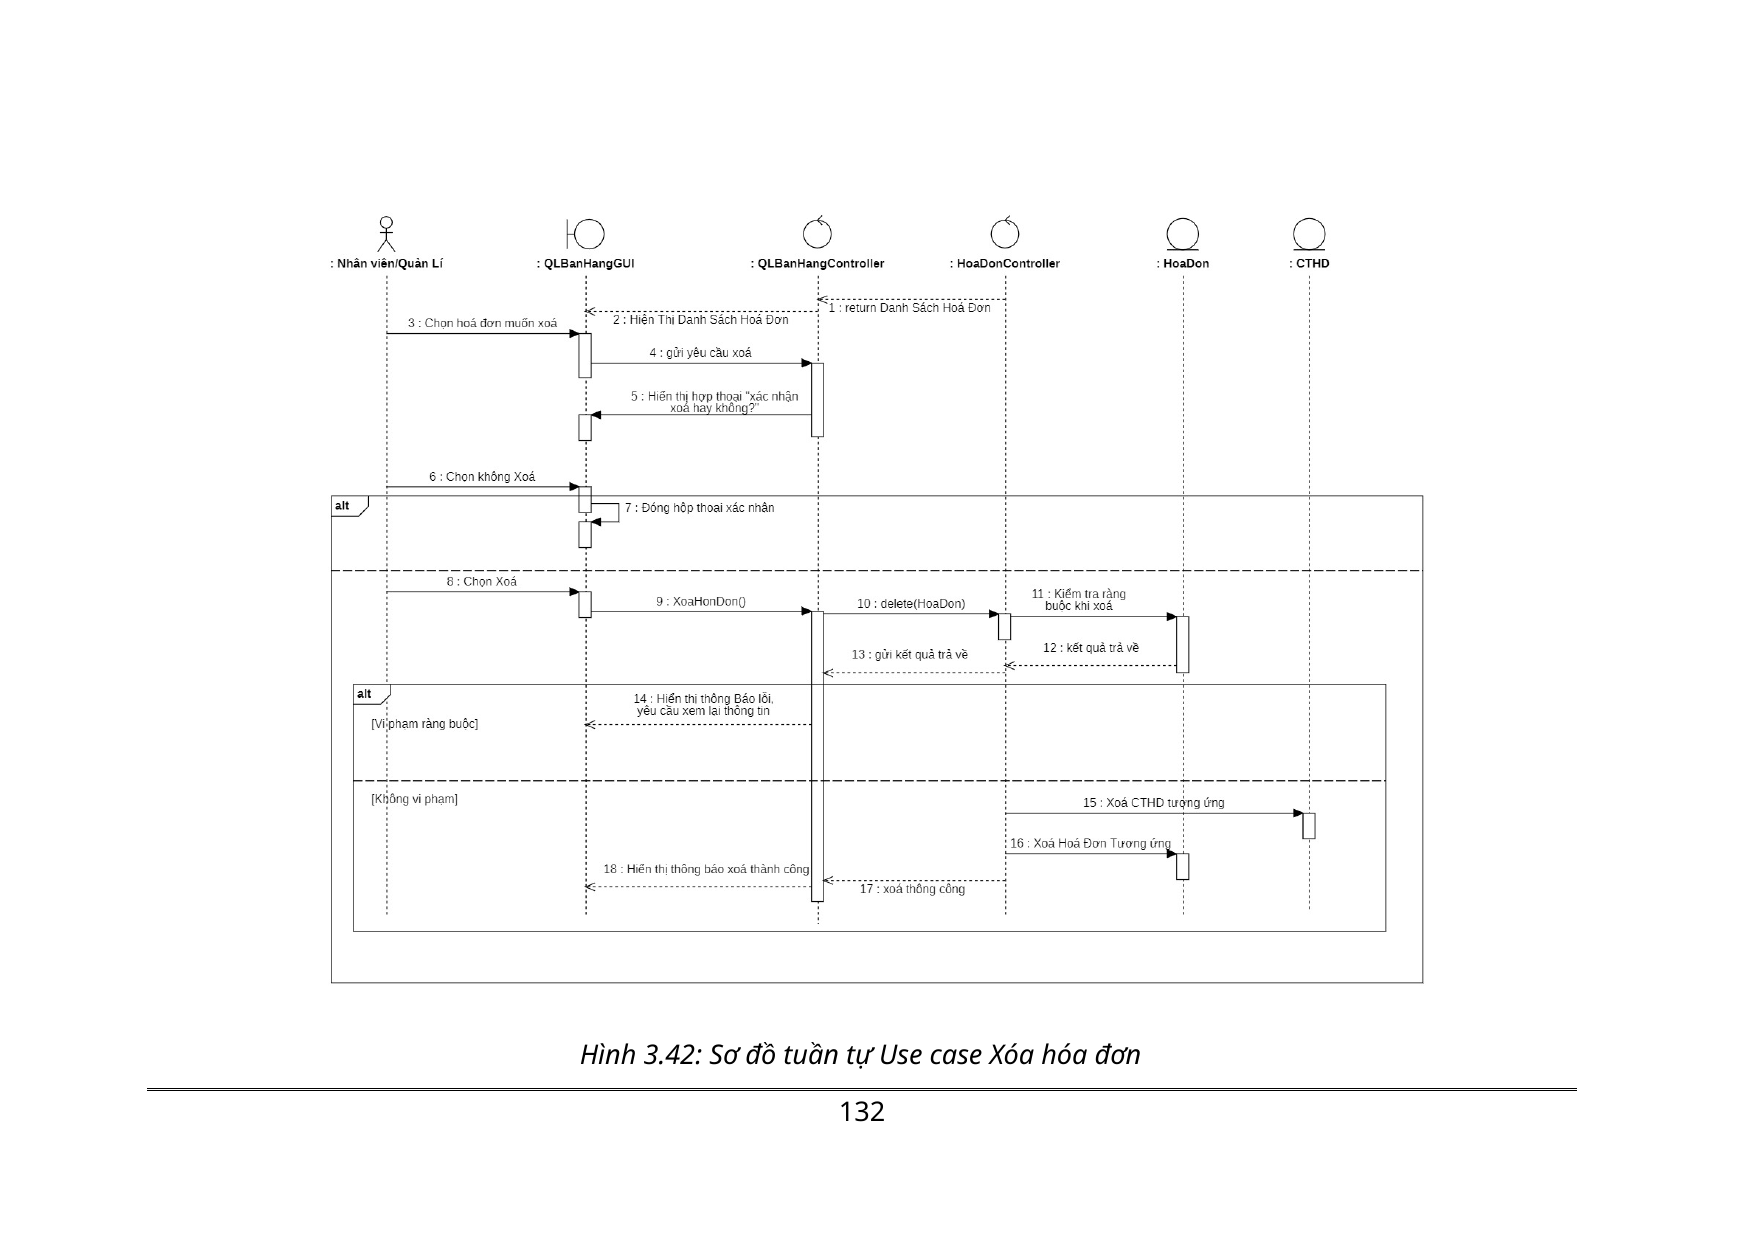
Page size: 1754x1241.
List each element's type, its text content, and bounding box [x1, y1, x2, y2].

picture [292, 207, 1432, 1005]
